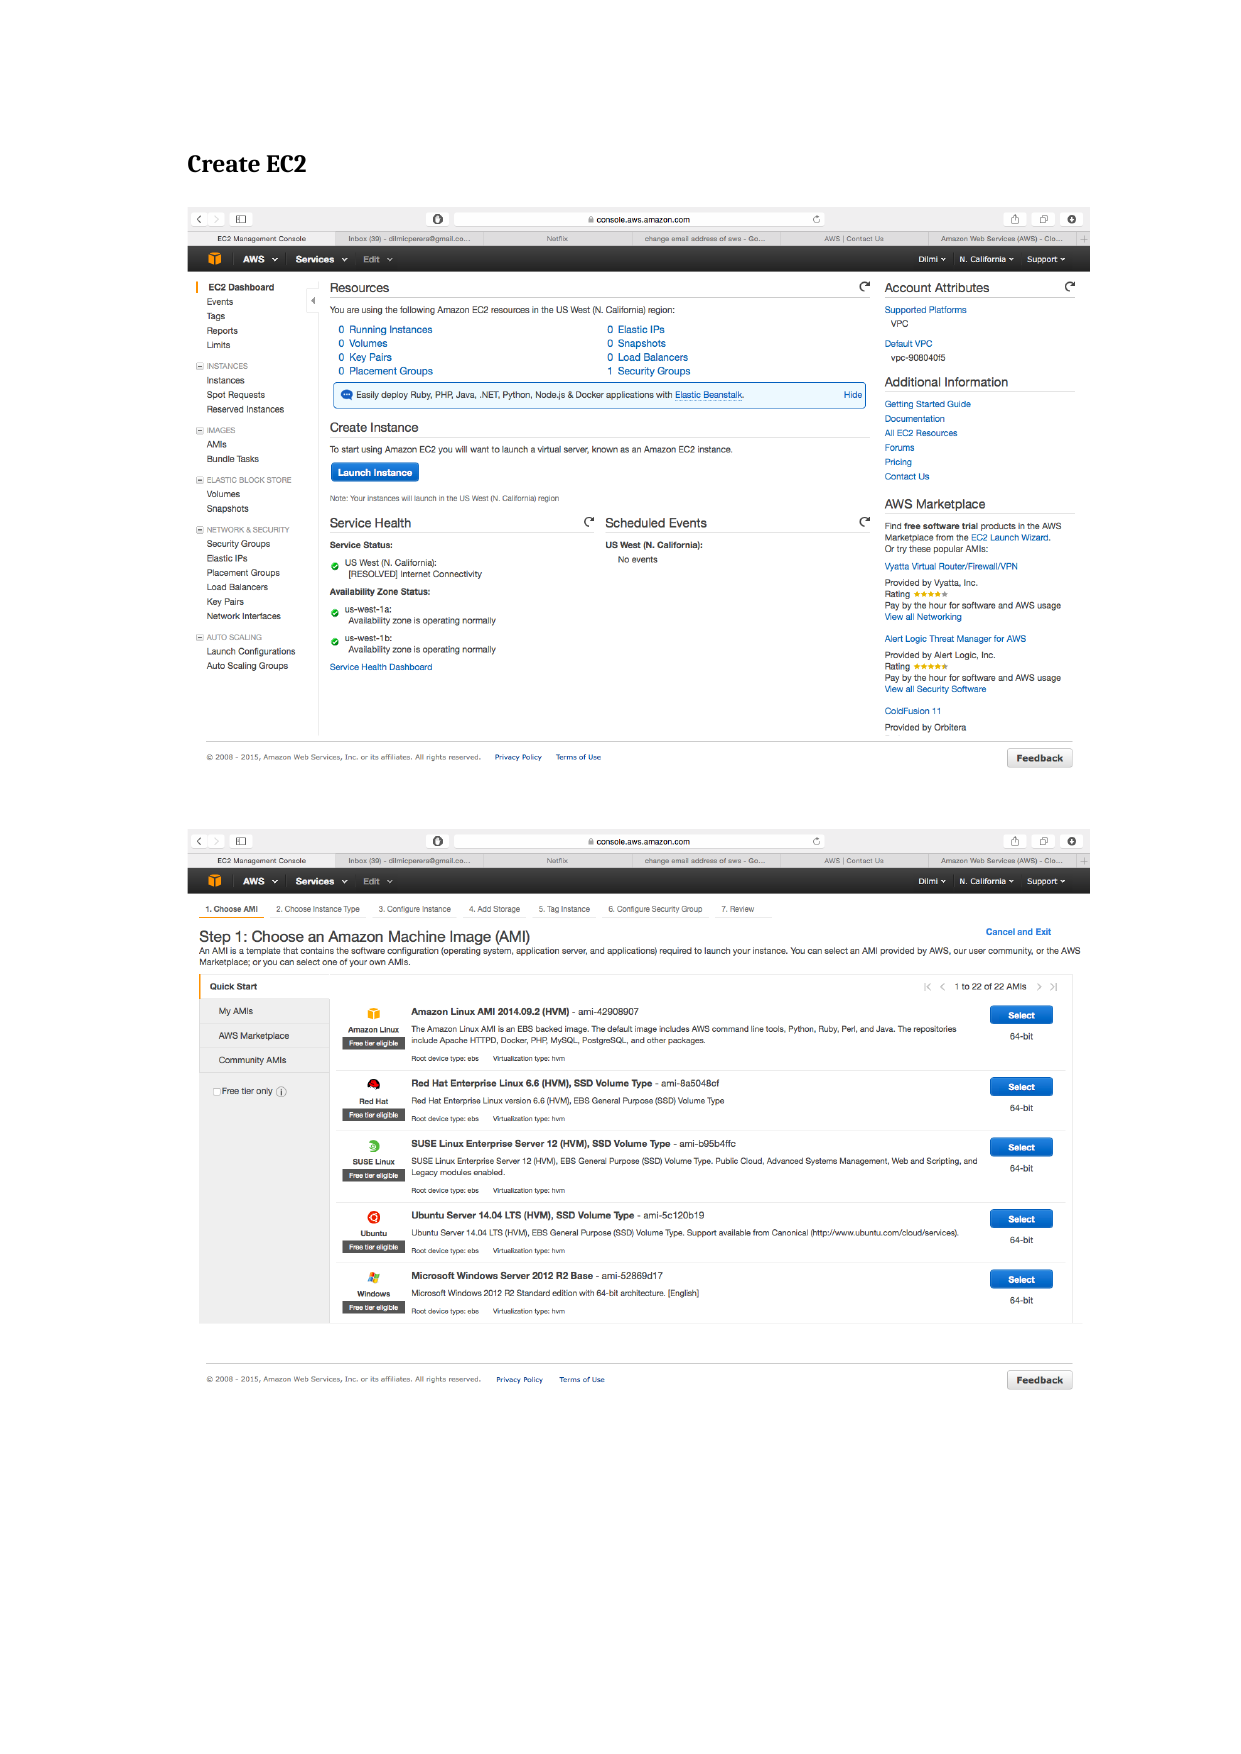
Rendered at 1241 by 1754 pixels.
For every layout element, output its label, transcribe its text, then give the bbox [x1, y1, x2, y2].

text Create EC2 [187, 150, 1093, 179]
picture [187, 829, 1090, 1395]
picture [187, 207, 1090, 773]
